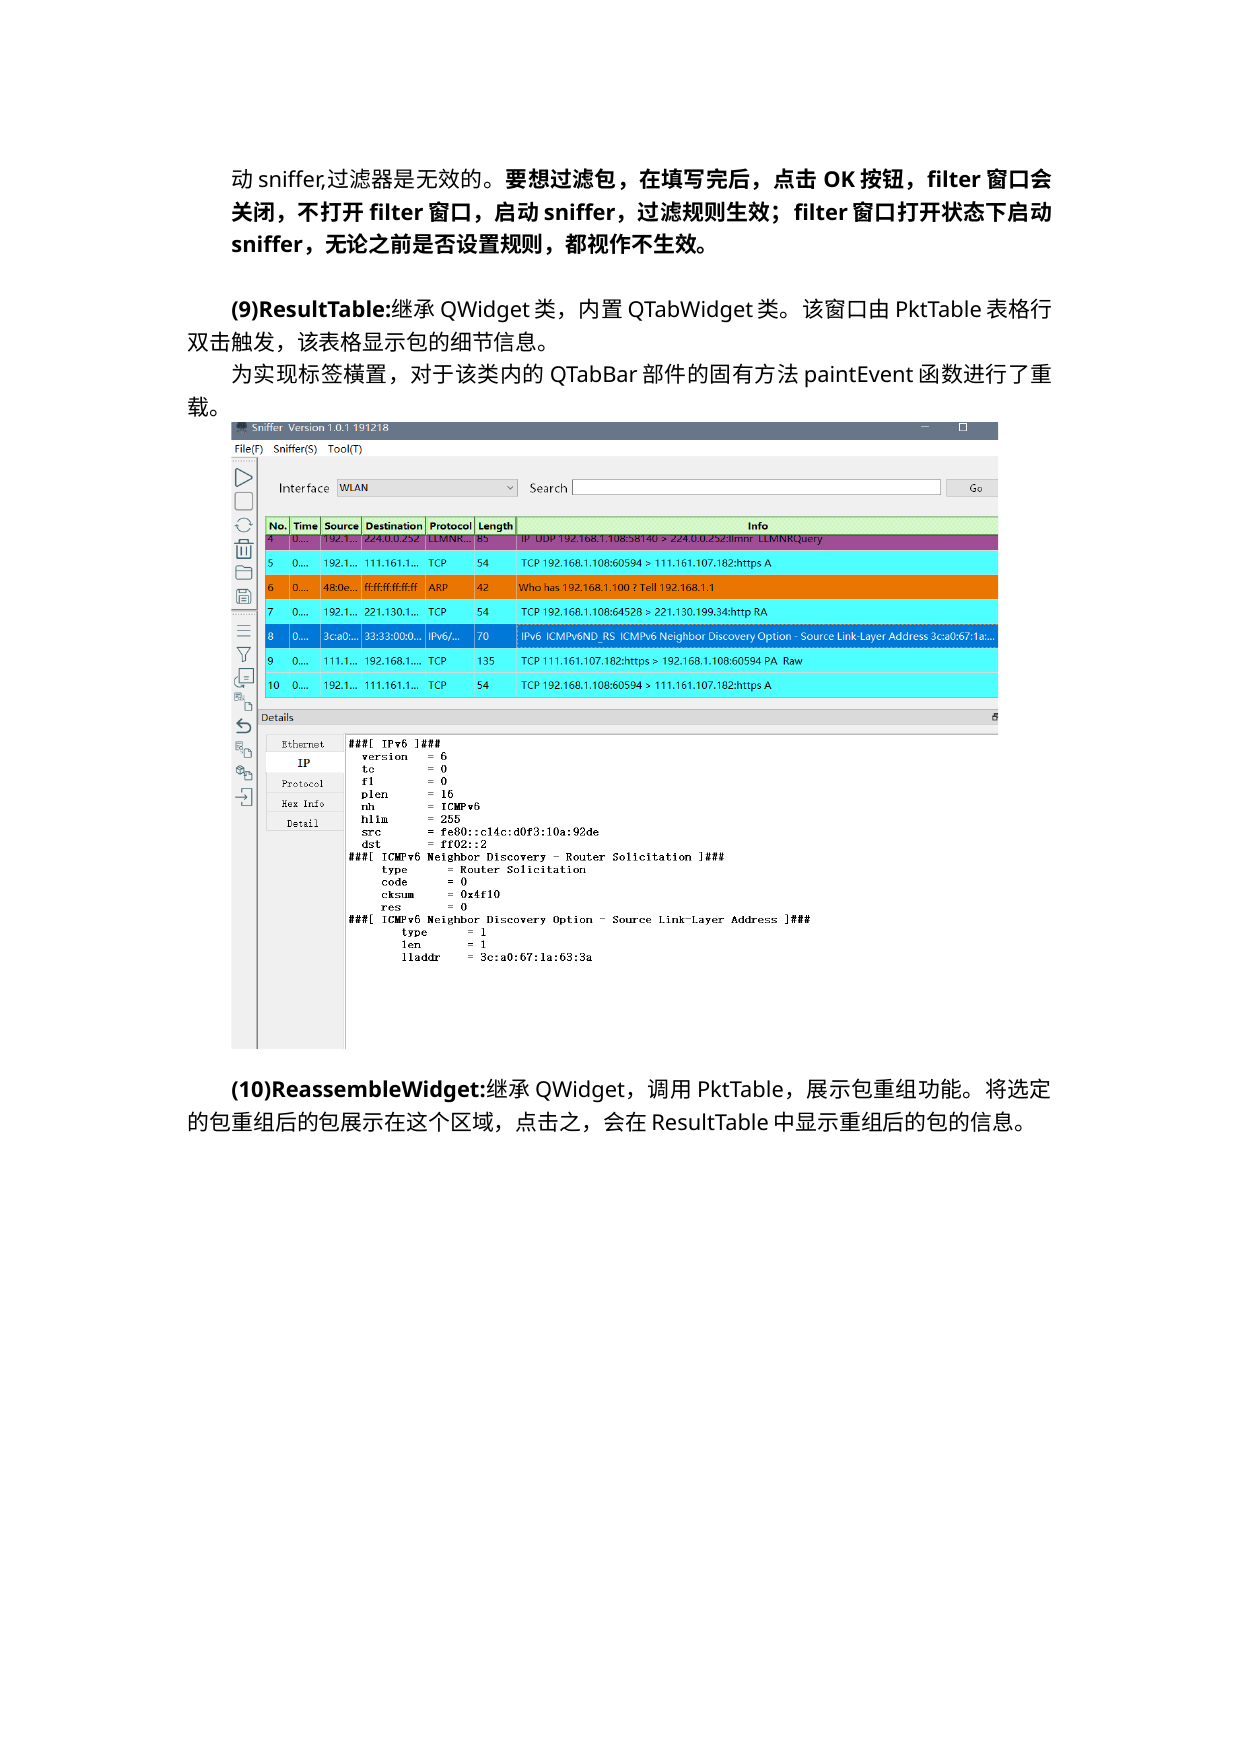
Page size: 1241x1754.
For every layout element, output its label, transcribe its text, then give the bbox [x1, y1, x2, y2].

text (9)ResultTable:继承QWidget类，内置QTabWidget类。该窗口由PktTable表格行双击触发，该表格显示包的细节信息。 [187, 292, 1053, 357]
text (10)ReassembleWidget:继承QWidget，调用PktTable，展示包重组功能。将选定的包重组后的包展示在这个区域，点击之，会在ResultTable中显示重组后的包的信息。 [187, 1072, 1053, 1137]
picture [231, 422, 999, 1049]
text 为实现标签橫置，对于该类内的QTabBar部件的固有方法paintEvent函数进行了重载。 [187, 357, 1053, 422]
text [231, 162, 1053, 259]
